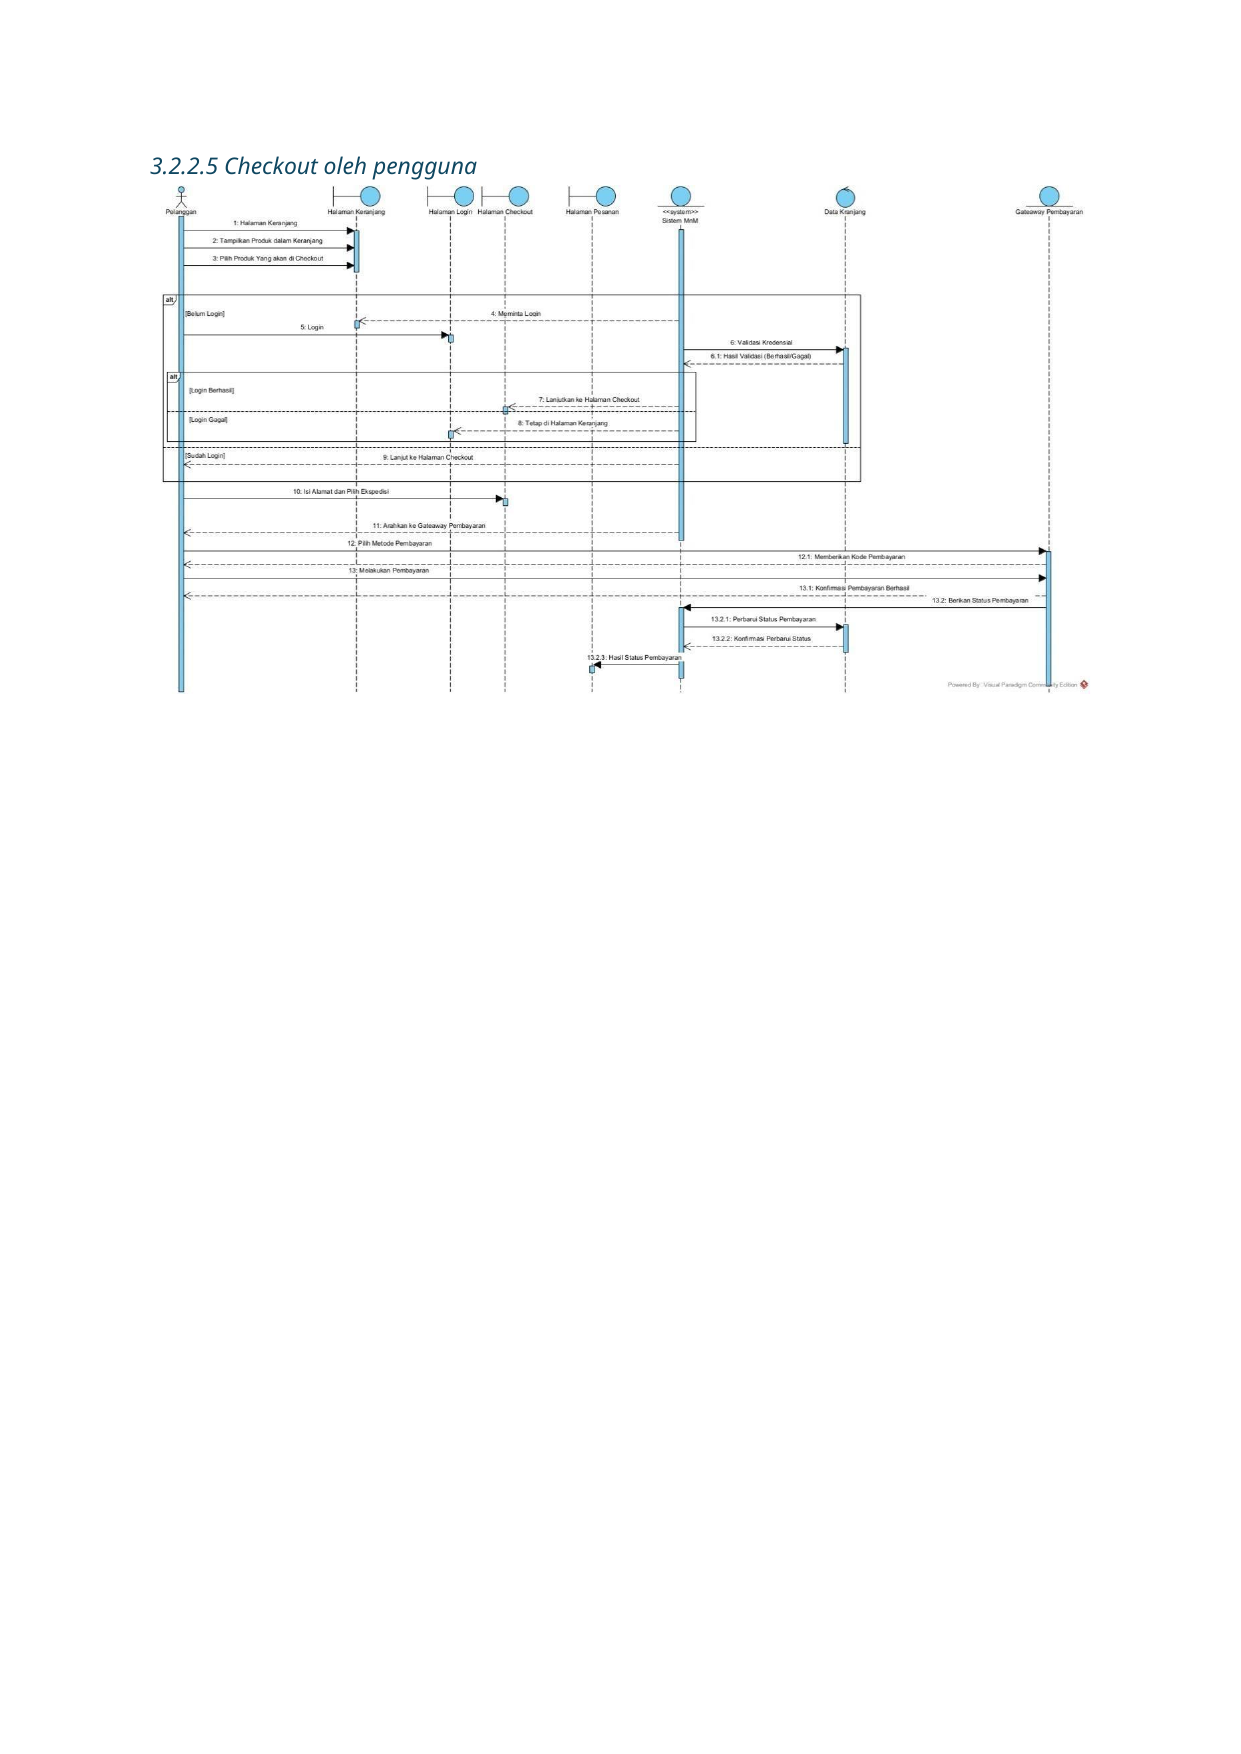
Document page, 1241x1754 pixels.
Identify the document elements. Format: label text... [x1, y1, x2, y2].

picture [150, 185, 1091, 694]
subtitle 3.2.2.5 Checkout oleh pengguna [150, 150, 1090, 181]
